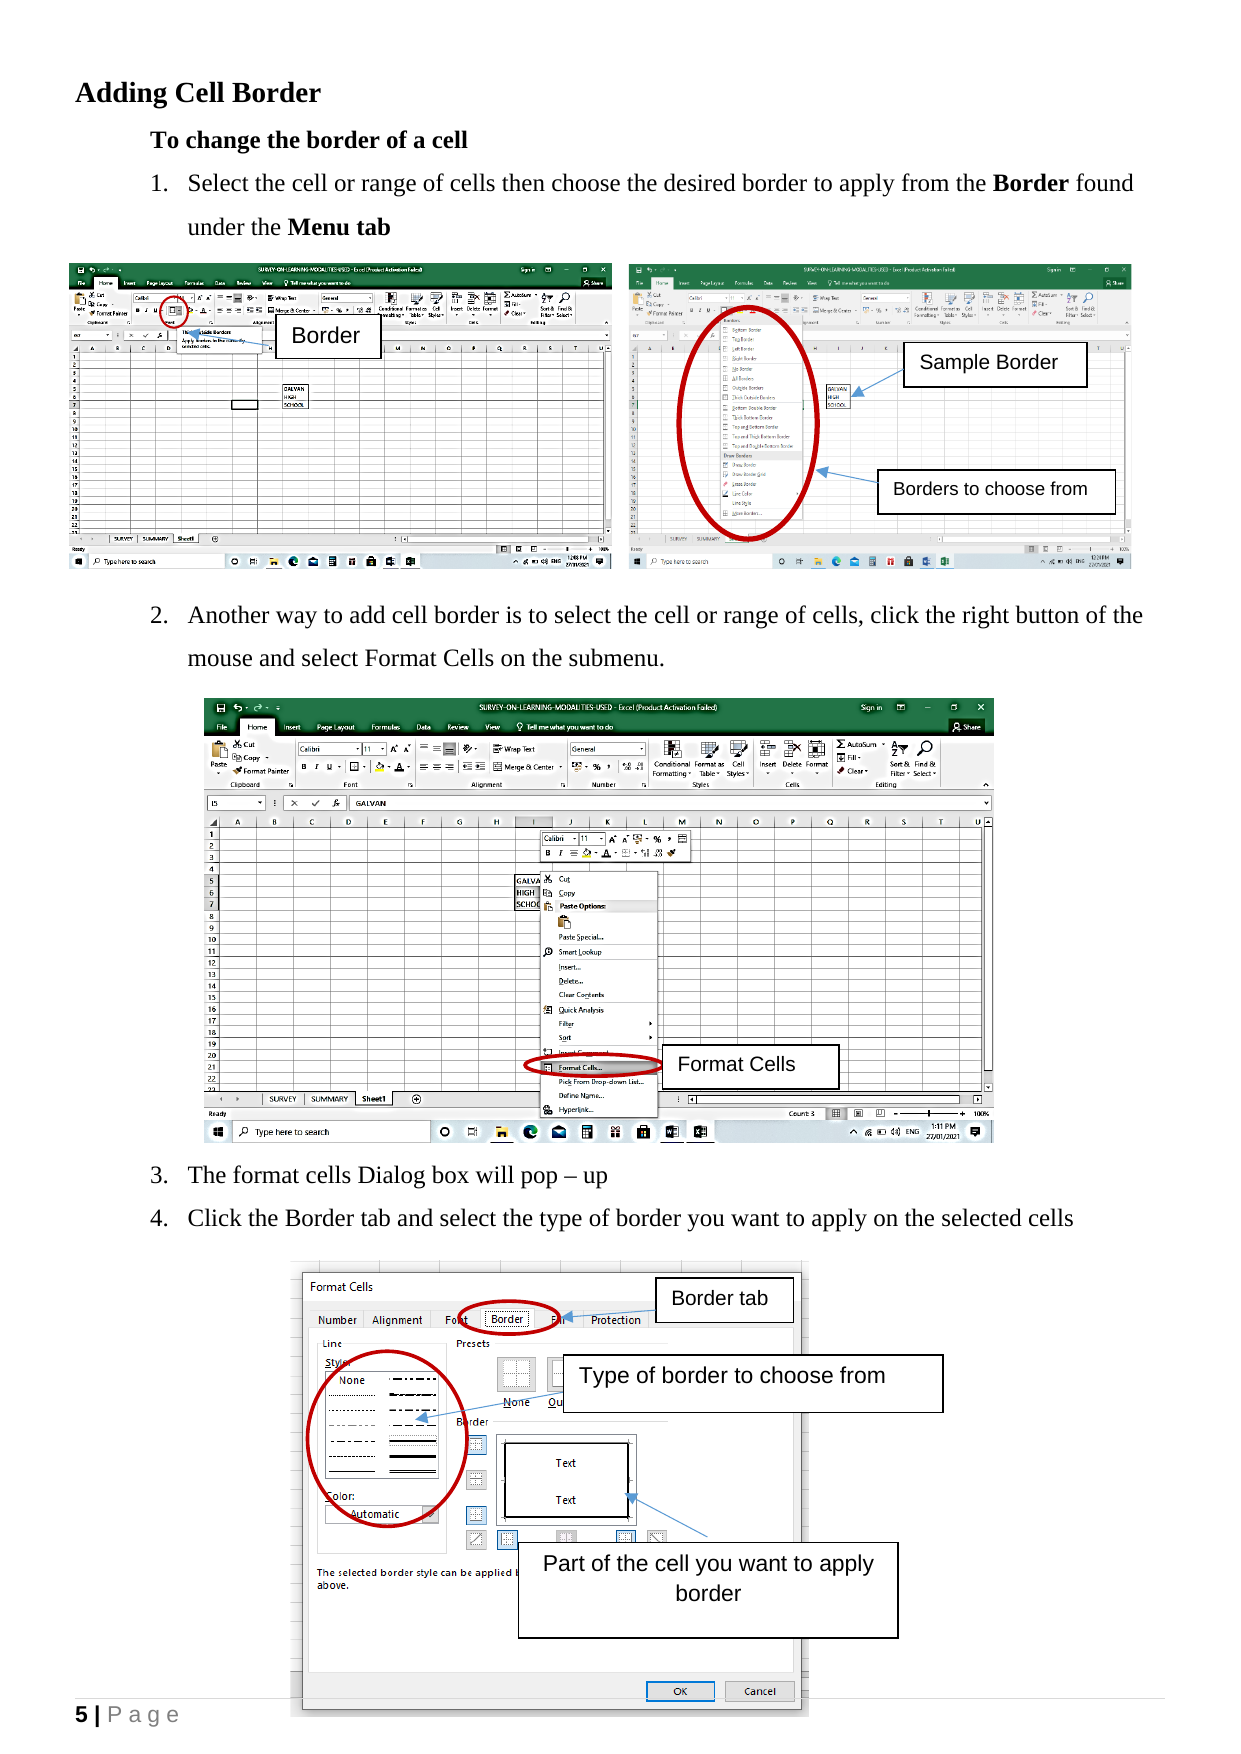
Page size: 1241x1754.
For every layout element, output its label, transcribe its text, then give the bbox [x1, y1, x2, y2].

picture [290, 1260, 809, 1698]
picture [290, 1699, 809, 1717]
picture [69, 263, 612, 569]
list Select the cell or range of cells then choose the desired border to apply from the Border found under the Menu tab [150, 168, 1165, 240]
picture [204, 698, 994, 1143]
picture [310, 1354, 465, 1524]
list Click the Border tab and select the type of border you want to apply on the selected cells [150, 1203, 1165, 1232]
text To change the border of a cell [75, 125, 1165, 154]
picture [628, 264, 1132, 569]
list Another way to add cell border is to select the cell or range of cells, click the right button of the mouse and select Format Cells on the submenu. [150, 600, 1165, 672]
text Adding Cell Border [75, 75, 1165, 108]
list The format cells Dialog box will pop – up [150, 1160, 1165, 1189]
